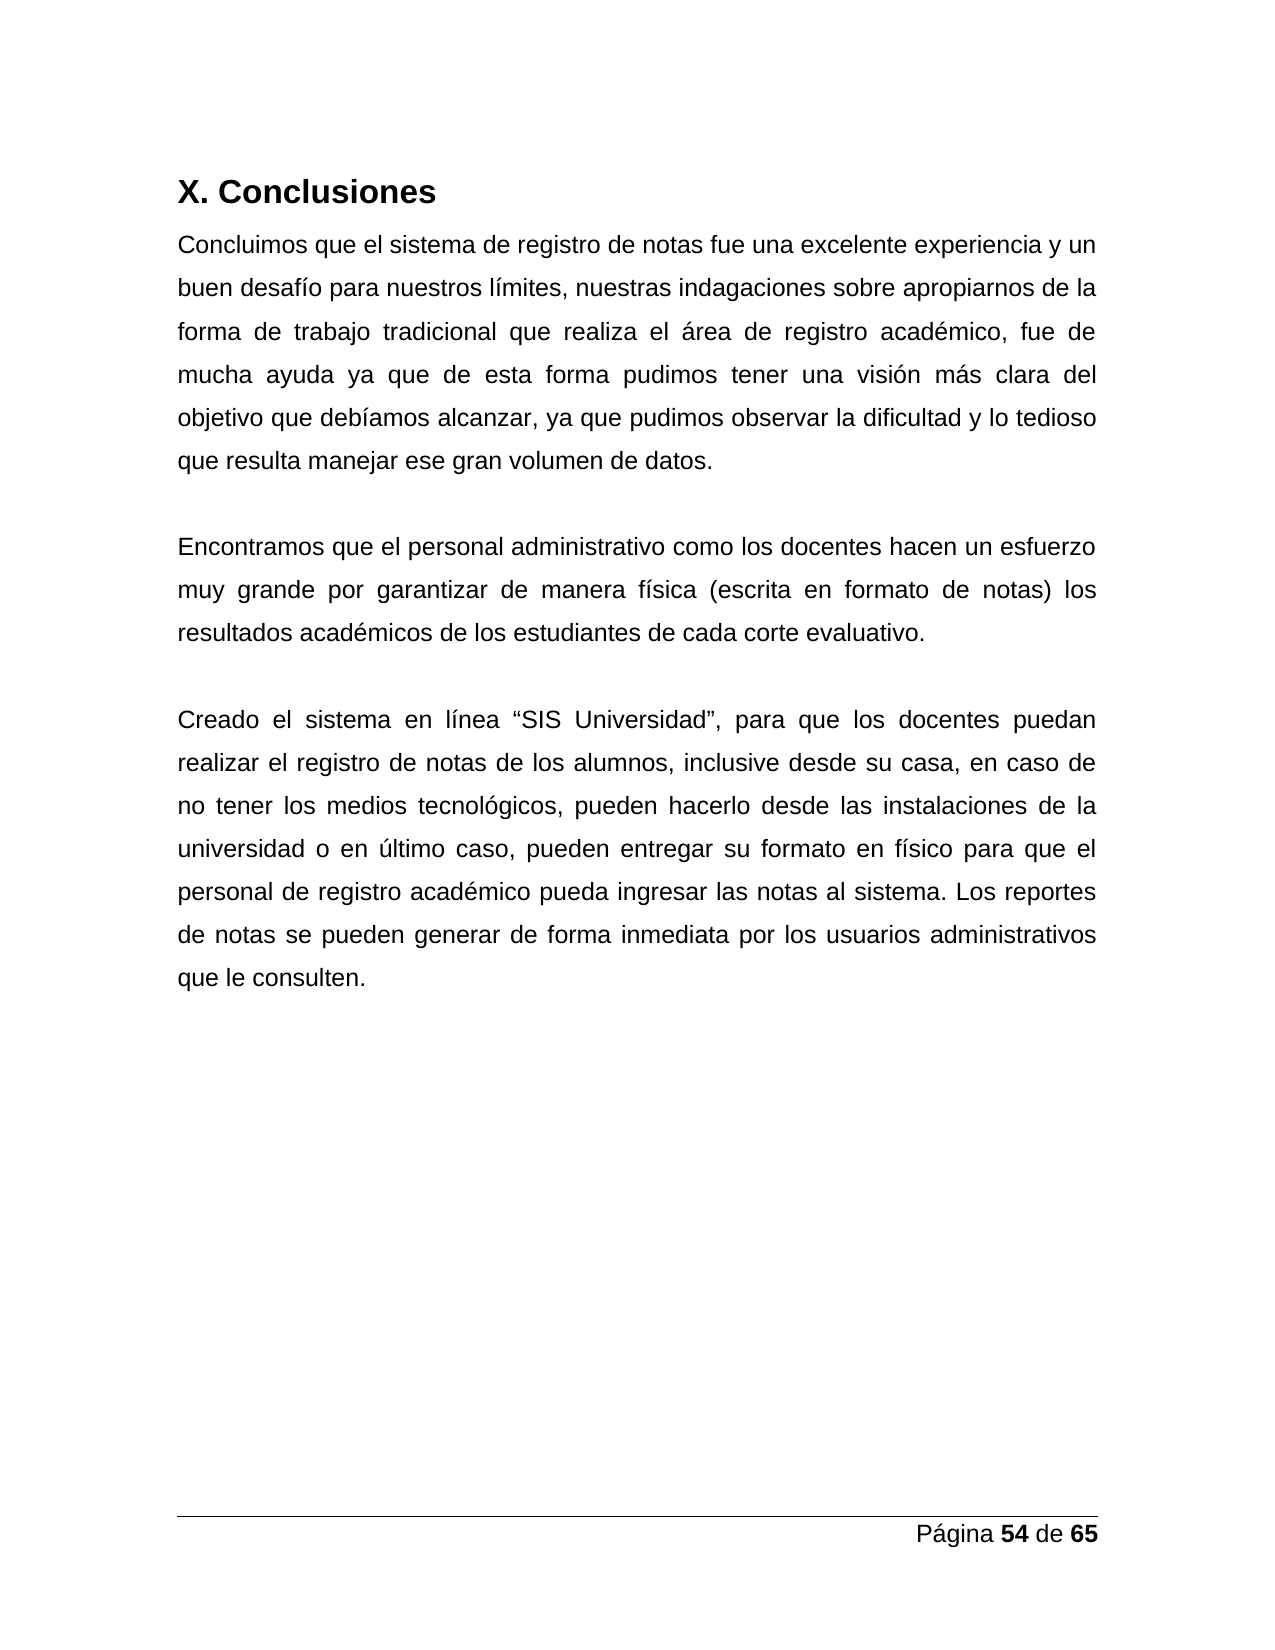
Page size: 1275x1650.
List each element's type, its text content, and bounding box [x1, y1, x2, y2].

text Encontramos que el personal administrativo como los docentes hacen un esfuerzo muy grande por garantizar de manera física (escrita en formato de notas) los resultados académicos de los estudiantes de cada corte evaluativo. [177, 532, 1098, 647]
text Concluimos que el sistema de registro de notas fue una excelente experiencia y un buen desafío para nuestros límites, nuestras indagaciones sobre apropiarnos de la forma de trabajo tradicional que realiza el área de registro académico, fue de mucha ayuda ya que de esta forma pudimos tener una visión más clara del objetivo que debíamos alcanzar, ya que pudimos observar la dificultad y lo tedioso que resulta manejar ese gran volumen de datos. [177, 230, 1098, 474]
subtitle X. Conclusiones [177, 173, 1098, 211]
text Creado el sistema en línea “SIS Universidad”, para que los docentes puedan realizar el registro de notas de los alumnos, inclusive desde su casa, en caso de no tener los medios tecnológicos, pueden hacerlo desde las instalaciones de la universidad o en último caso, pueden entregar su formato en físico para que el personal de registro académico pueda ingresar las notas al sistema. Los reportes de notas se pueden generar de forma inmediata por los usuarios administrativos que le consulten. [177, 704, 1098, 992]
